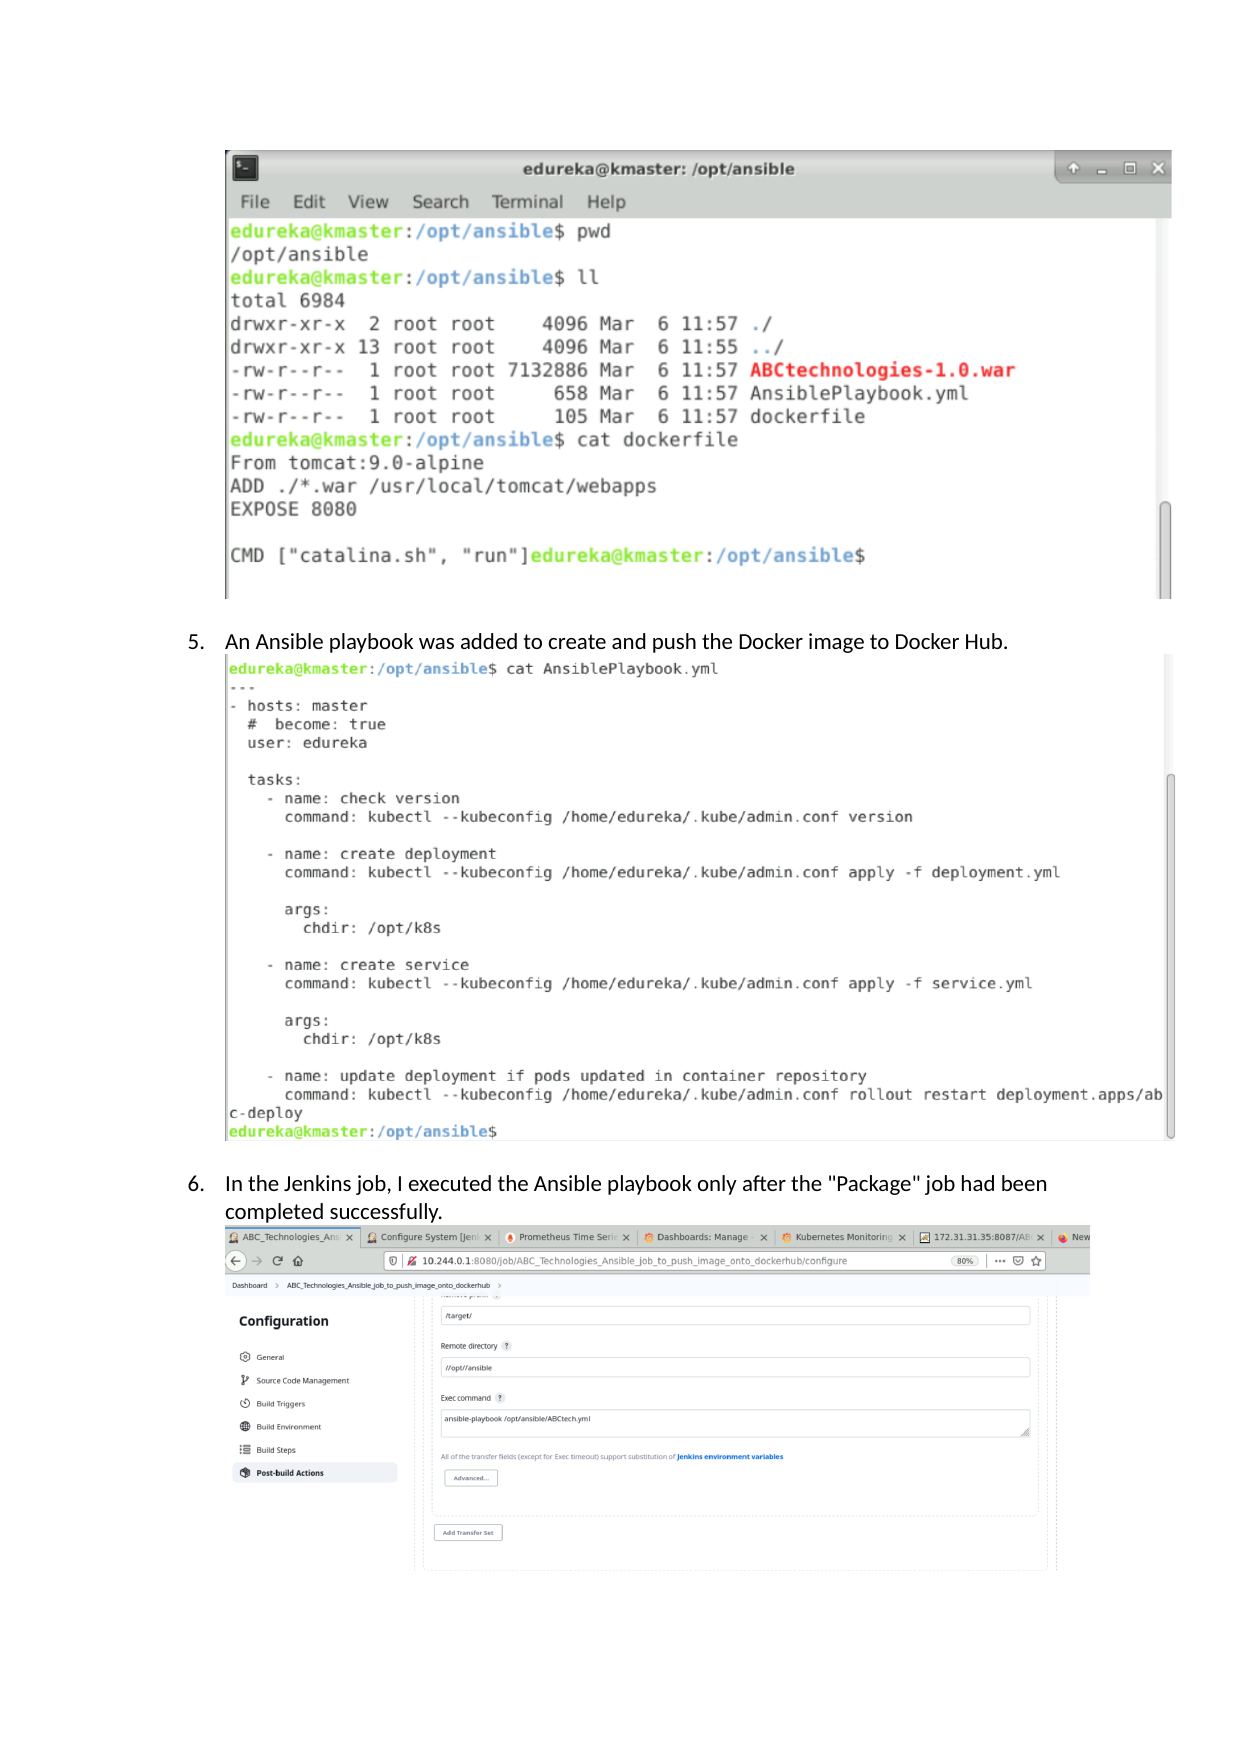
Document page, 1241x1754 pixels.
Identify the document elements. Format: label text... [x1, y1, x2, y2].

list An Ansible playbook was added to create and push the Docker image to Docker Hub. [187, 627, 1090, 655]
picture [225, 654, 1176, 1141]
picture [225, 1225, 1091, 1571]
list In the Jenkins job, I executed the Ansible playbook only after the "Package" job had been completed successfully. [187, 1169, 1090, 1225]
picture [225, 150, 1172, 599]
